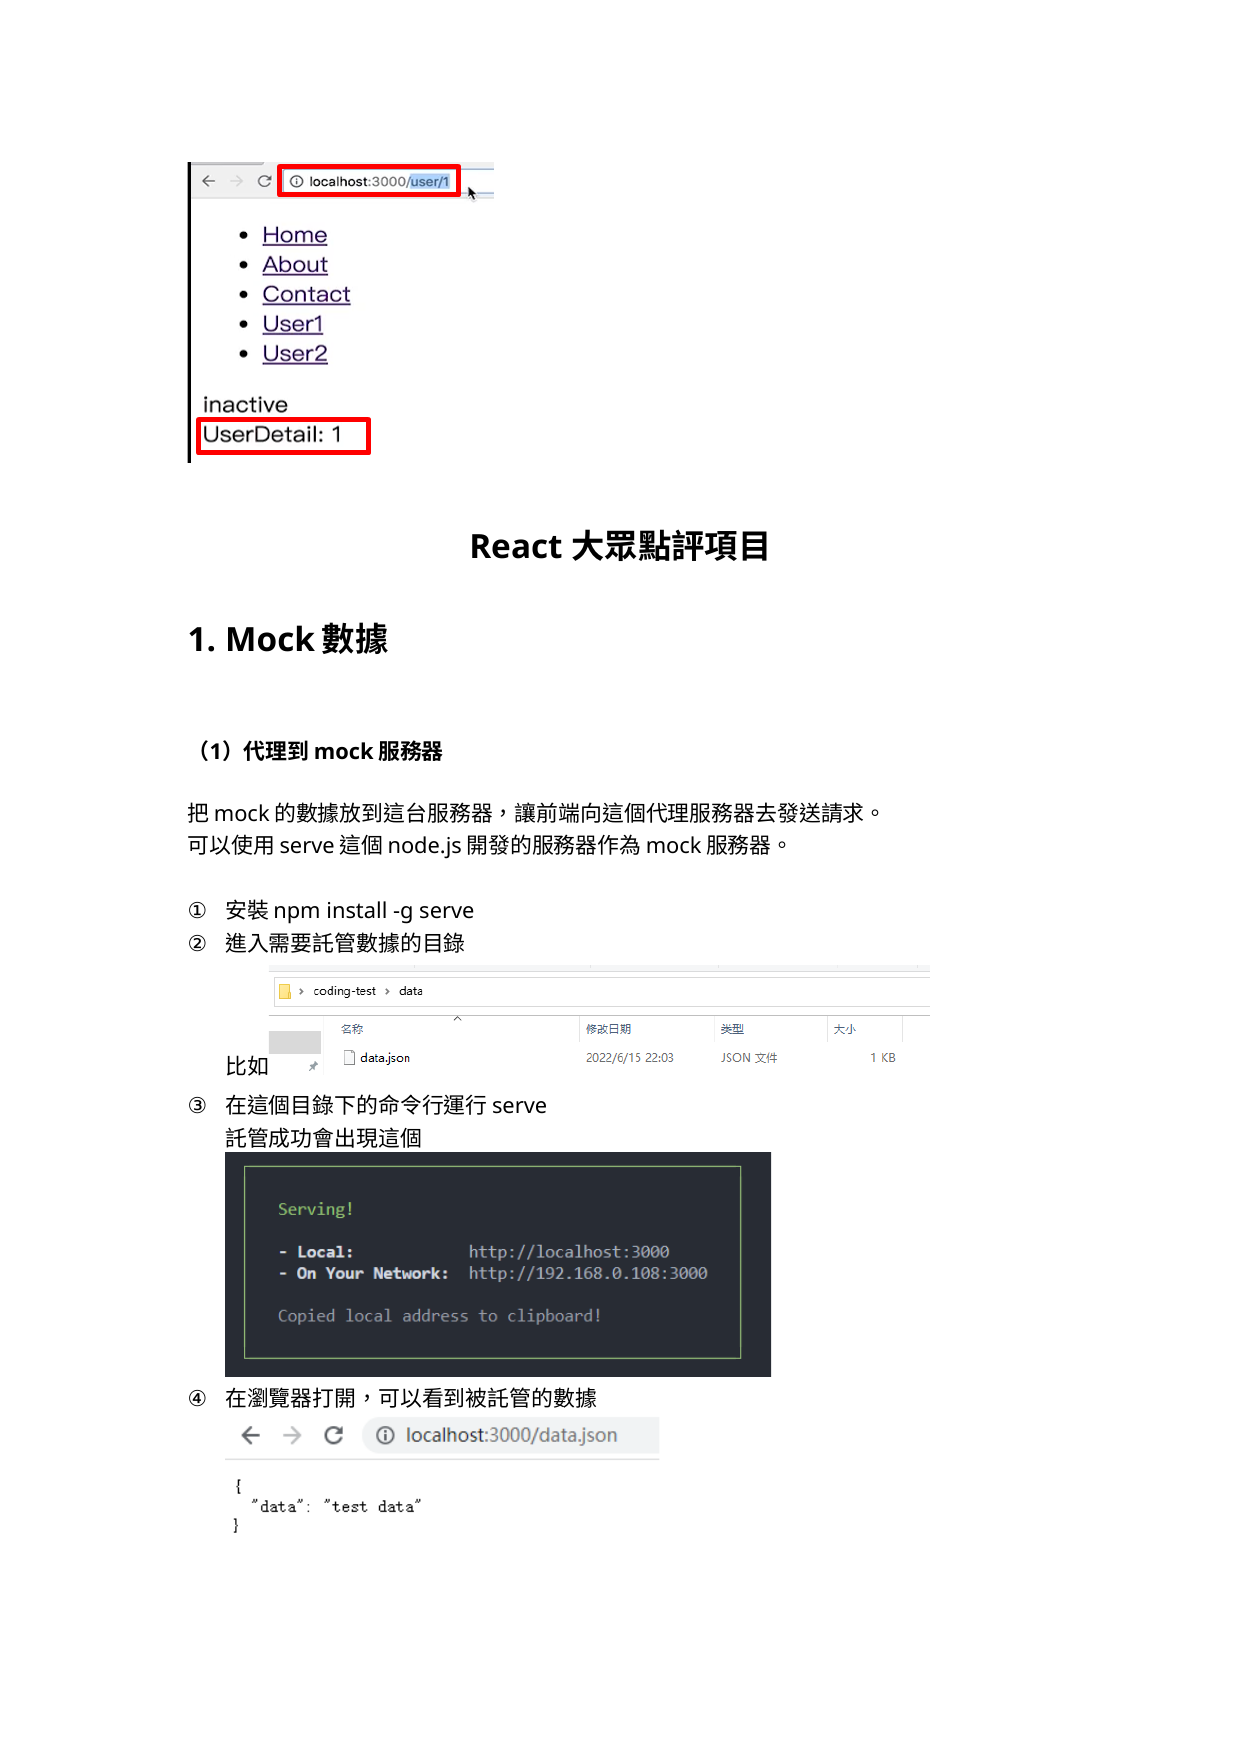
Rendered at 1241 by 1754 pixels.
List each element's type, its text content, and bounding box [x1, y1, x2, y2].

picture [268, 965, 930, 1075]
list 在這個目錄下的命令行運行serve [187, 1088, 1053, 1120]
picture [187, 162, 494, 463]
list 託管成功會出現這個 [225, 1120, 1053, 1153]
subtitle Mock數據 [187, 604, 1053, 669]
list 安裝npm install -g serve [187, 893, 1053, 925]
picture [225, 1152, 772, 1377]
list 在瀏覽器打開，可以看到被託管的數據 [187, 1380, 1053, 1413]
text 把mock的數據放到這台服務器，讓前端向這個代理服務器去發送請求。 [187, 795, 1053, 828]
title React 大眾點評項目 [187, 512, 1053, 577]
list 進入需要託管數據的目錄 [187, 925, 1053, 958]
picture [225, 1412, 660, 1555]
subtitle （1）代理到mock服務器 [187, 733, 1053, 766]
text 可以使用serve這個node.js開發的服務器作為mock服務器。 [187, 828, 1053, 860]
